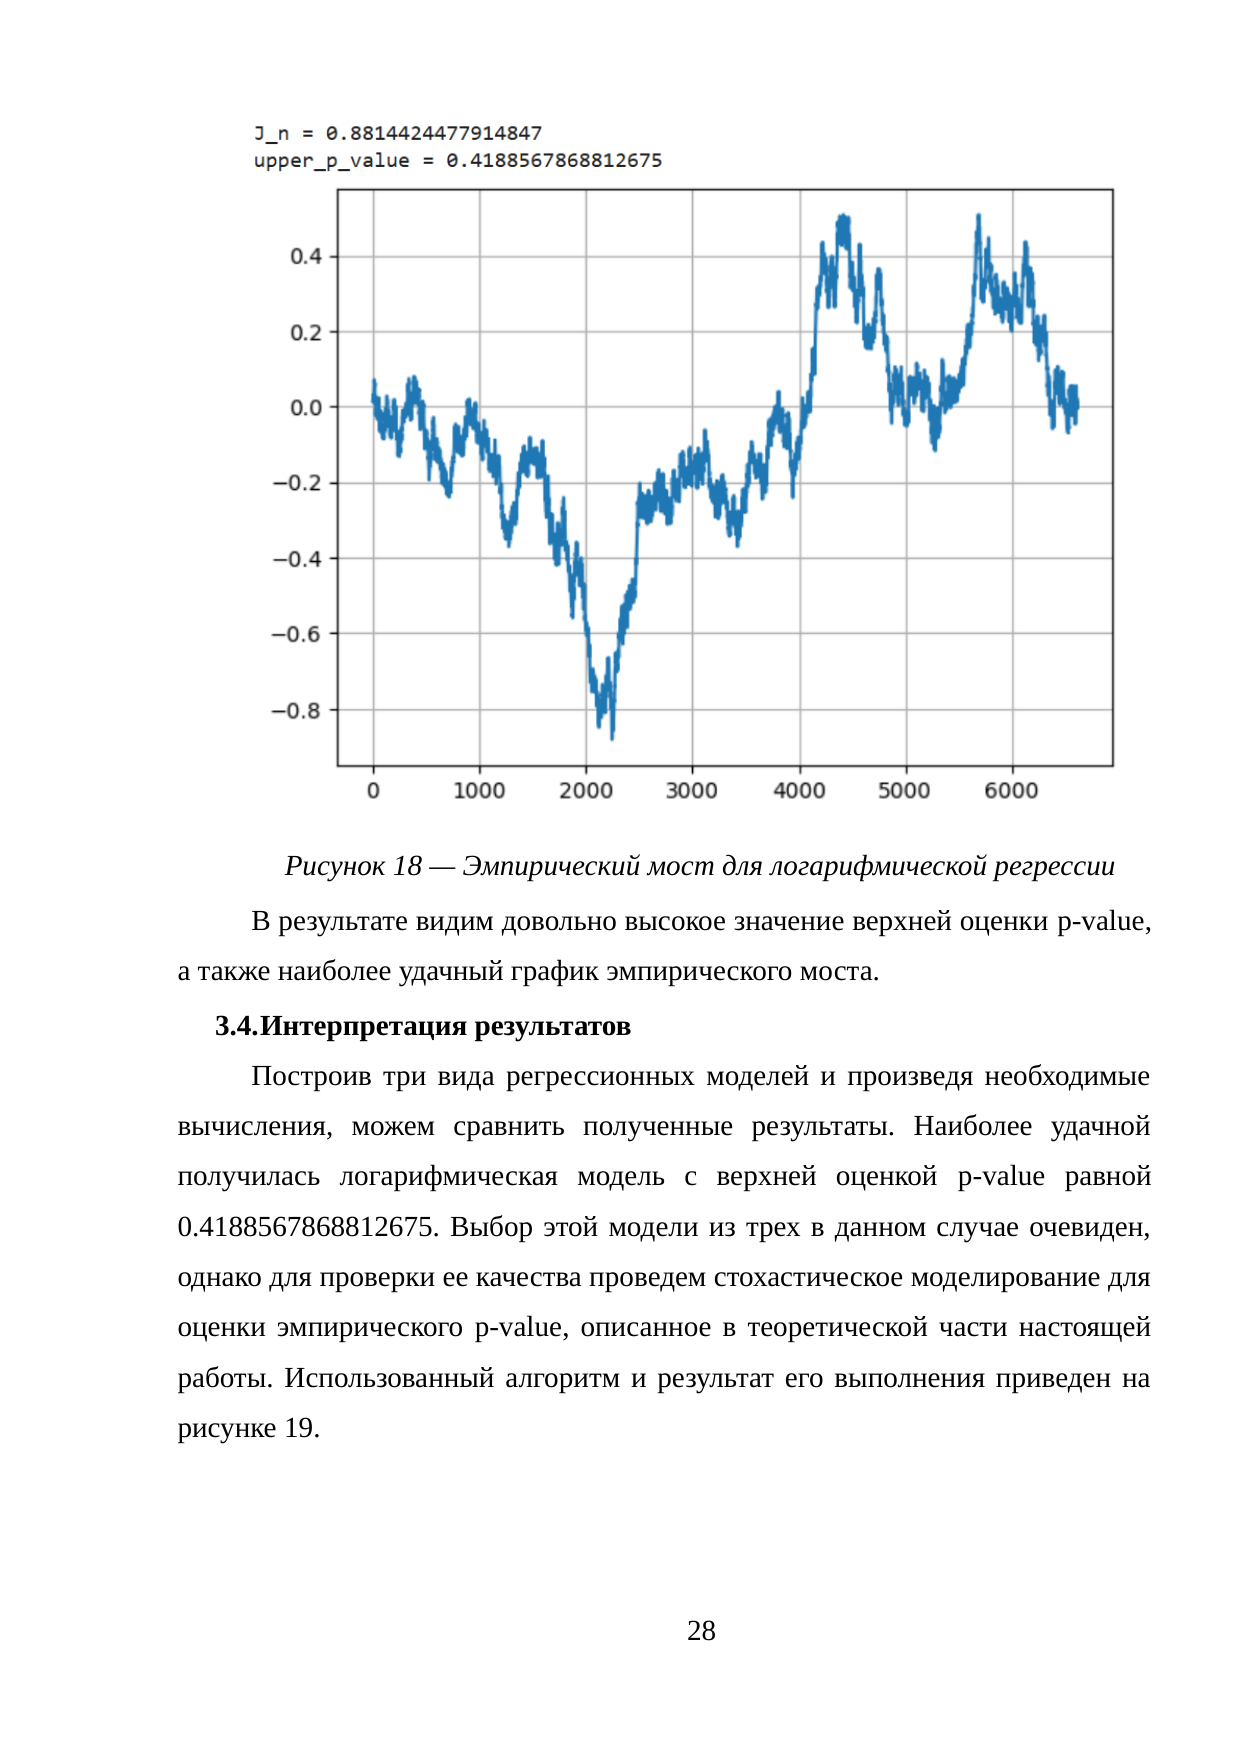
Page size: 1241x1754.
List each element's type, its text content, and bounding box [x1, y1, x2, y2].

text В результате видим довольно высокое значение верхней оценки p-value, а также наиболее удачный график эмпирического моста. [177, 903, 1152, 987]
text Рисунок 18 — Эмпирический мост для логарифмической регрессии [177, 848, 1152, 882]
text Построив три вида регрессионных моделей и произведя необходимые вычисления, можем сравнить полученные результаты. Наиболее удачной получилась логарифмическая модель с верхней оценкой p-value равной 0.4188567868812675. Выбор этой модели из трех в данном случае очевиден, однако для проверки ее качества проведем стохастическое моделирование для оценки эмпирического p-value, описанное в теоретической части настоящей работы. Использованный алгоритм и результат его выполнения приведен на рисунке 19. [177, 1058, 1152, 1444]
subtitle Интерпретация результатов [215, 1008, 1152, 1041]
picture [251, 118, 1131, 832]
